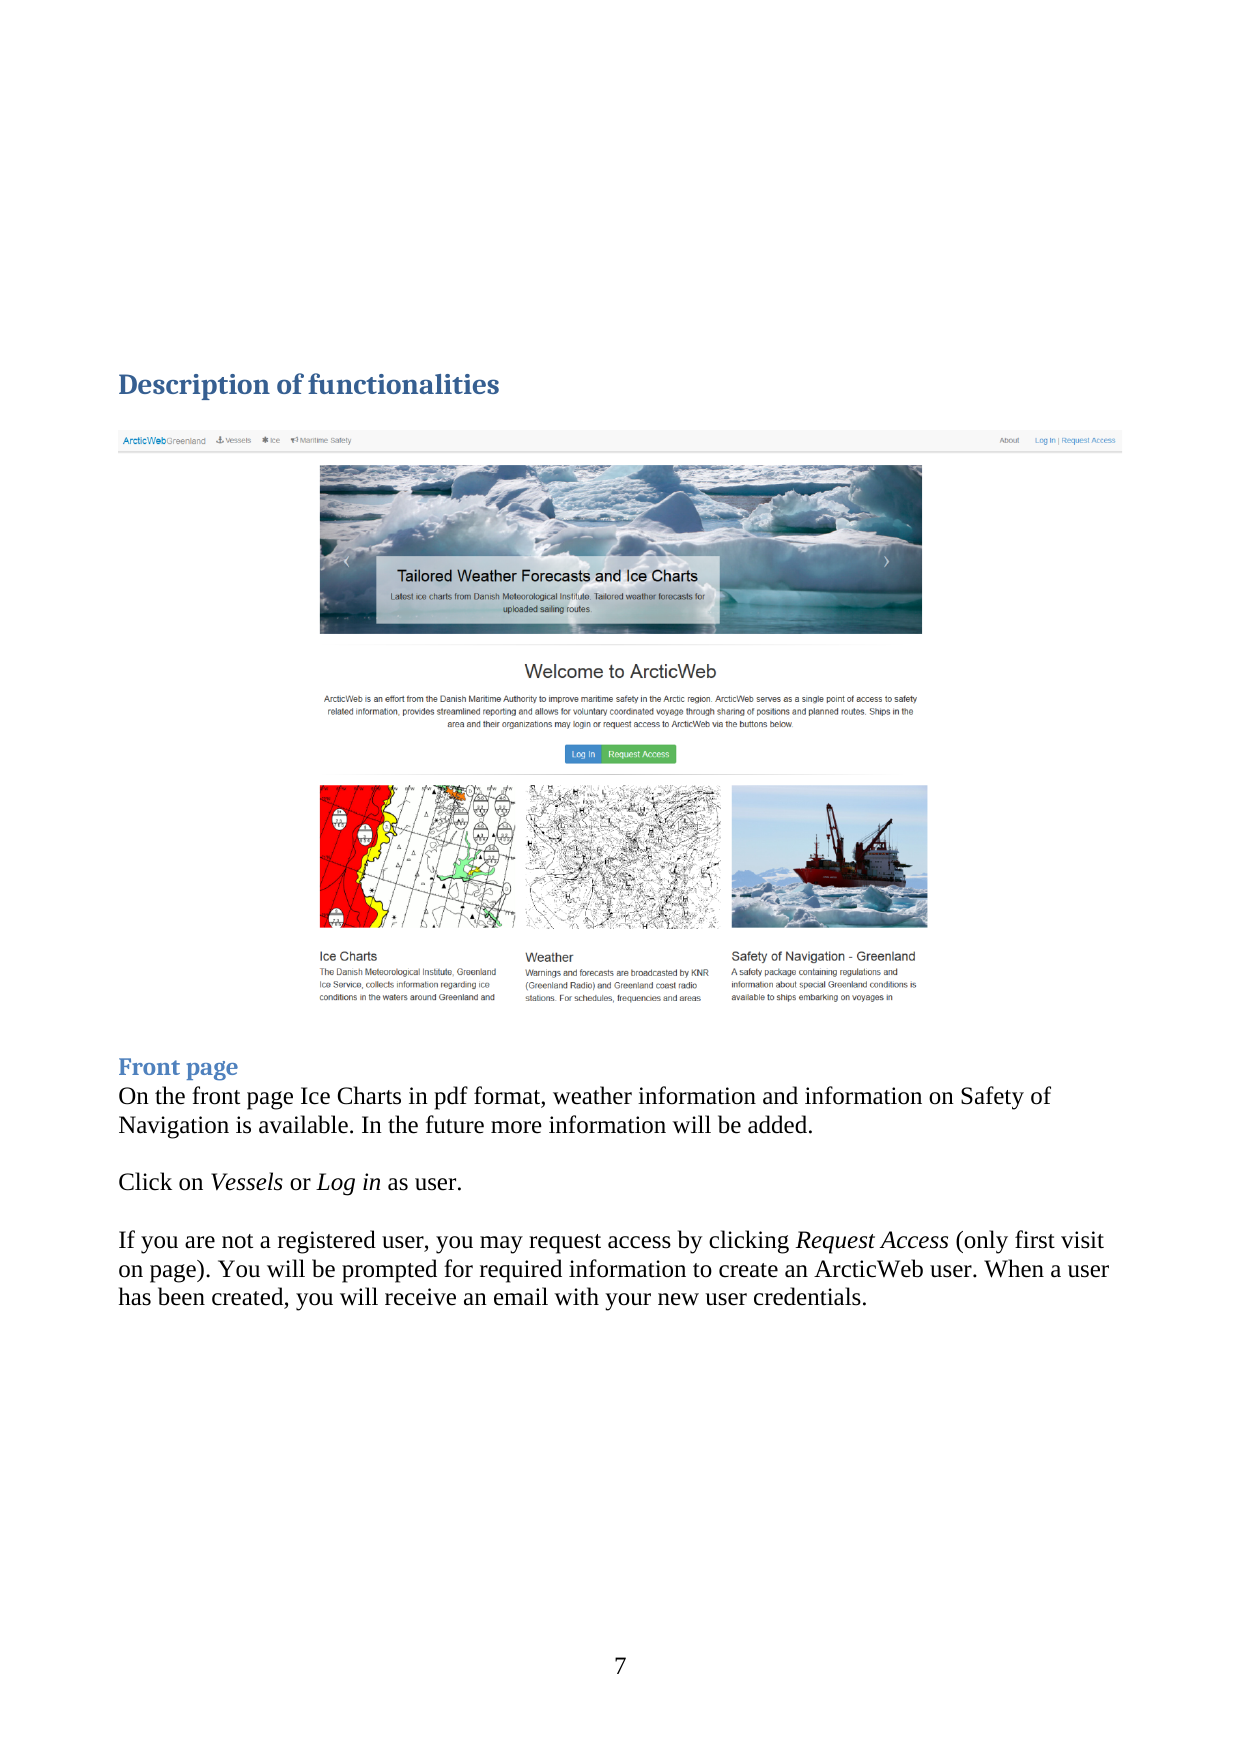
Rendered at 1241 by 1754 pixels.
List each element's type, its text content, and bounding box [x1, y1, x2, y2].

text Click on Vessels or Log in as user. [118, 1167, 1122, 1196]
subtitle Description of functionalities [118, 368, 1122, 401]
text If you are not a registered user, you may request access by clicking Request Access (only first visit on page). You will be prompted for required information to create an ArcticWeb user. When a user has been created, you will receive an email with your new user credentials. [118, 1225, 1122, 1311]
subtitle Front page [118, 1052, 1122, 1081]
text On the front page Ice Charts in pdf format, weather information and information on Safety of Navigation is available. In the future more information will be added. [118, 1081, 1122, 1139]
picture [118, 430, 1123, 1003]
